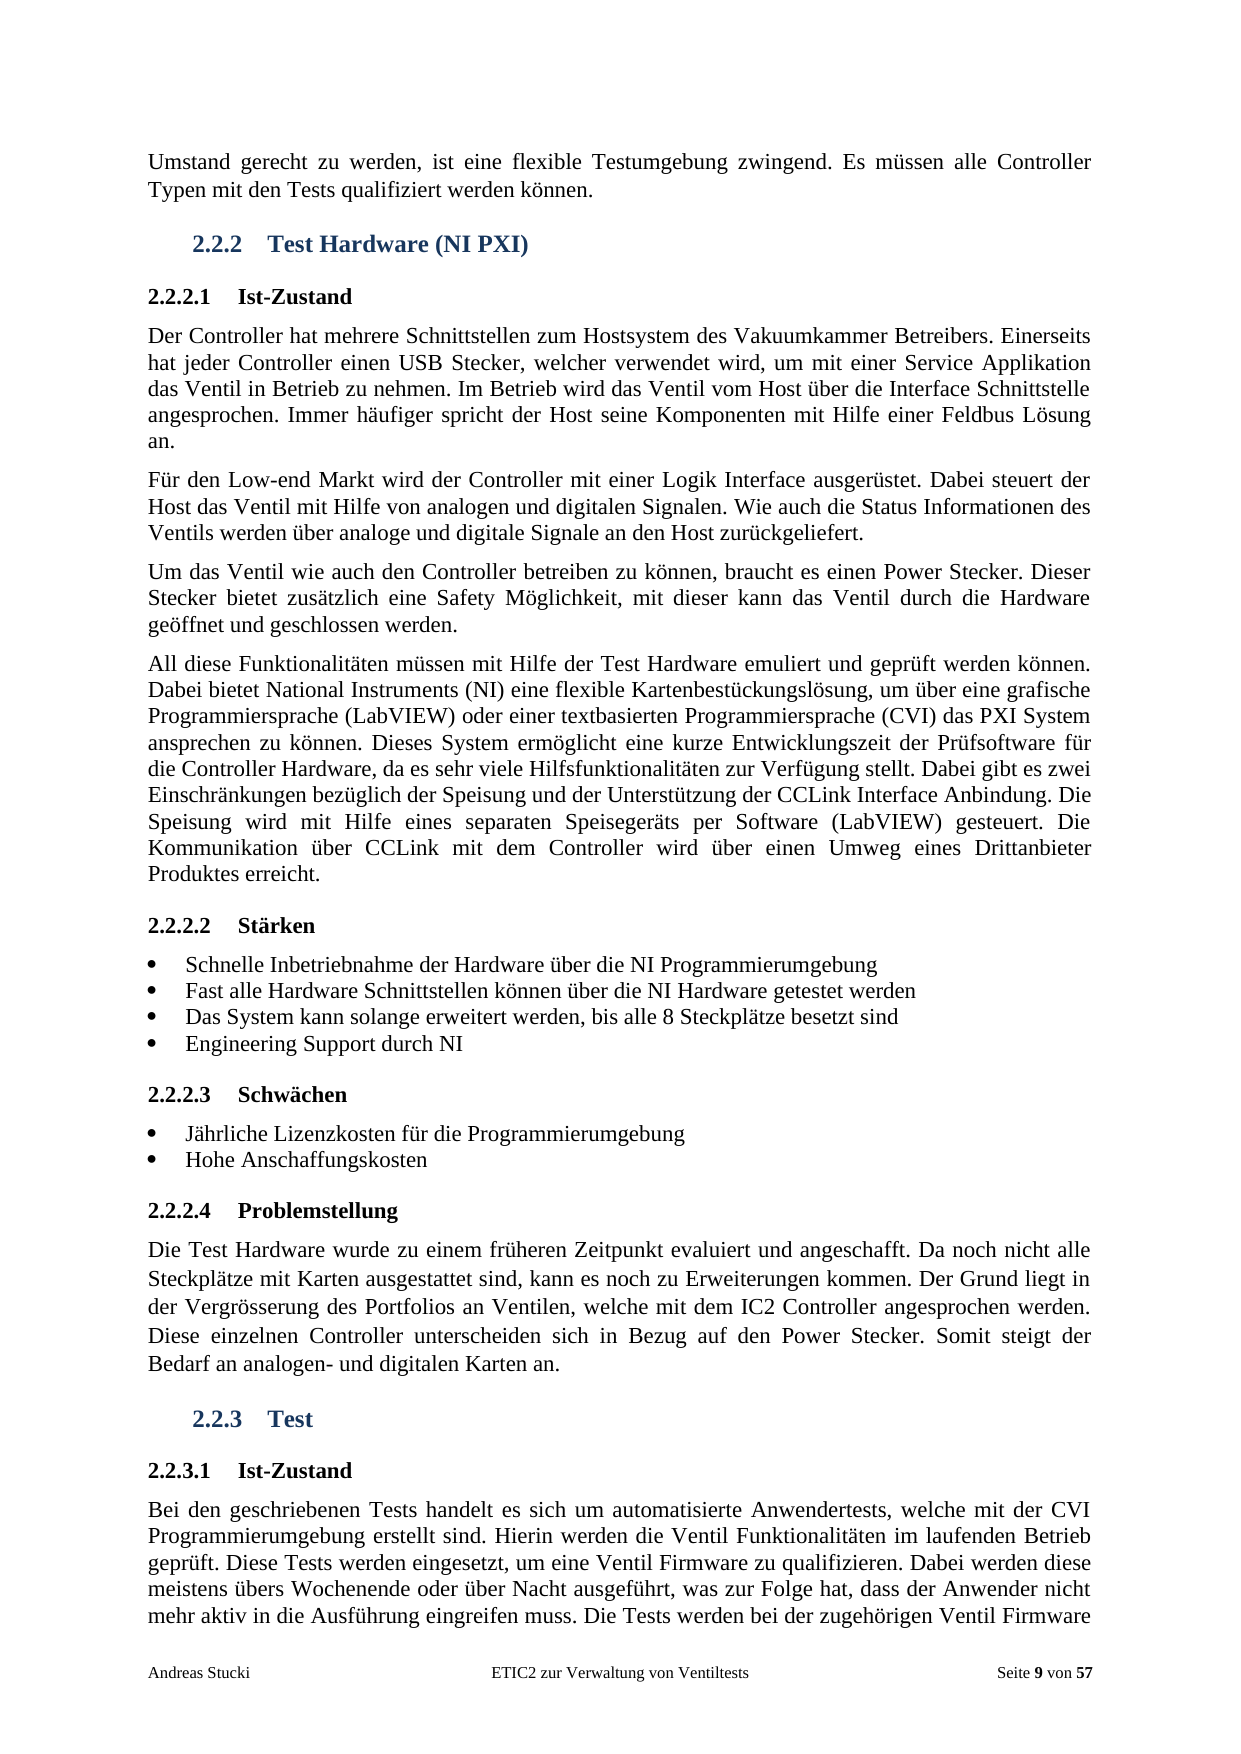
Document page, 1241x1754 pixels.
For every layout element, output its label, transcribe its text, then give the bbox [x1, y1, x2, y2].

text Für den Low-end Markt wird der Controller mit einer Logik Interface ausgerüstet. Dabei steuert der Host das Ventil mit Hilfe von analogen und digitalen Signalen. Wie auch die Status Informationen des Ventils werden über analoge und digitale Signale an den Host zurückgeliefert. [148, 466, 1092, 546]
subtitle Problemstellung [148, 1198, 1092, 1224]
subtitle Stärken [148, 912, 1092, 938]
text All diese Funktionalitäten müssen mit Hilfe der Test Hardware emuliert und geprüft werden können. Dabei bietet National Instruments (NI) eine flexible Kartenbestückungslösung, um über eine grafische Programmiersprache (LabVIEW) oder einer textbasierten Programmiersprache (CVI) das PXI System ansprechen zu können. Dieses System ermöglicht eine kurze Entwicklungszeit der Prüfsoftware für die Controller Hardware, da es sehr viele Hilfsfunktionalitäten zur Verfügung stellt. Dabei gibt es zwei Einschränkungen bezüglich der Speisung und der Unterstützung der CCLink Interface Anbindung. Die Speisung wird mit Hilfe eines separaten Speisegeräts per Software (LabVIEW) gesteuert. Die Kommunikation über CCLink mit dem Controller wird über einen Umweg eines Drittanbieter Produktes erreicht. [148, 649, 1092, 887]
subtitle Test Hardware (NI PXI) [192, 229, 1092, 258]
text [148, 148, 1092, 202]
list Hohe Anschaffungskosten [148, 1146, 1092, 1173]
list Schnelle Inbetriebnahme der Hardware über die NI Programmierumgebung [148, 951, 1092, 977]
text Um das Ventil wie auch den Controller betreiben zu können, braucht es einen Power Stecker. Dieser Stecker bietet zusätzlich eine Safety Möglichkeit, mit dieser kann das Ventil durch die Hardware geöffnet und geschlossen werden. [148, 558, 1092, 637]
subtitle Ist-Zustand [148, 283, 1092, 310]
list Jährliche Lizenzkosten für die Programmierumgebung [148, 1120, 1092, 1146]
list Fast alle Hardware Schnittstellen können über die NI Hardware getestet werden [148, 977, 1092, 1003]
subtitle Schwächen [148, 1081, 1092, 1107]
text Der Controller hat mehrere Schnittstellen zum Hostsystem des Vakuumkammer Betreibers. Einerseits hat jeder Controller einen USB Stecker, welcher verwendet wird, um mit einer Service Applikation das Ventil in Betrieb zu nehmen. Im Betrieb wird das Ventil vom Host über die Interface Schnittstelle angesprochen. Immer häufiger spricht der Host seine Komponenten mit Hilfe einer Feldbus Lösung an. [148, 322, 1092, 454]
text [148, 1496, 1092, 1628]
list Das System kann solange erweitert werden, bis alle 8 Steckplätze besetzt sind [148, 1003, 1092, 1030]
subtitle Test [192, 1404, 1092, 1432]
text Die Test Hardware wurde zu einem früheren Zeitpunkt evaluiert und angeschafft. Da noch nicht alle Steckplätze mit Karten ausgestattet sind, kann es noch zu Erweiterungen kommen. Der Grund liegt in der Vergrösserung des Portfolios an Ventilen, welche mit dem IC2 Controller angesprochen werden. Diese einzelnen Controller unterscheiden sich in Bezug auf den Power Stecker. Somit steigt der Bedarf an analogen- und digitalen Karten an. [148, 1236, 1092, 1377]
subtitle Ist-Zustand [148, 1457, 1092, 1484]
list Engineering Support durch NI [148, 1030, 1092, 1056]
